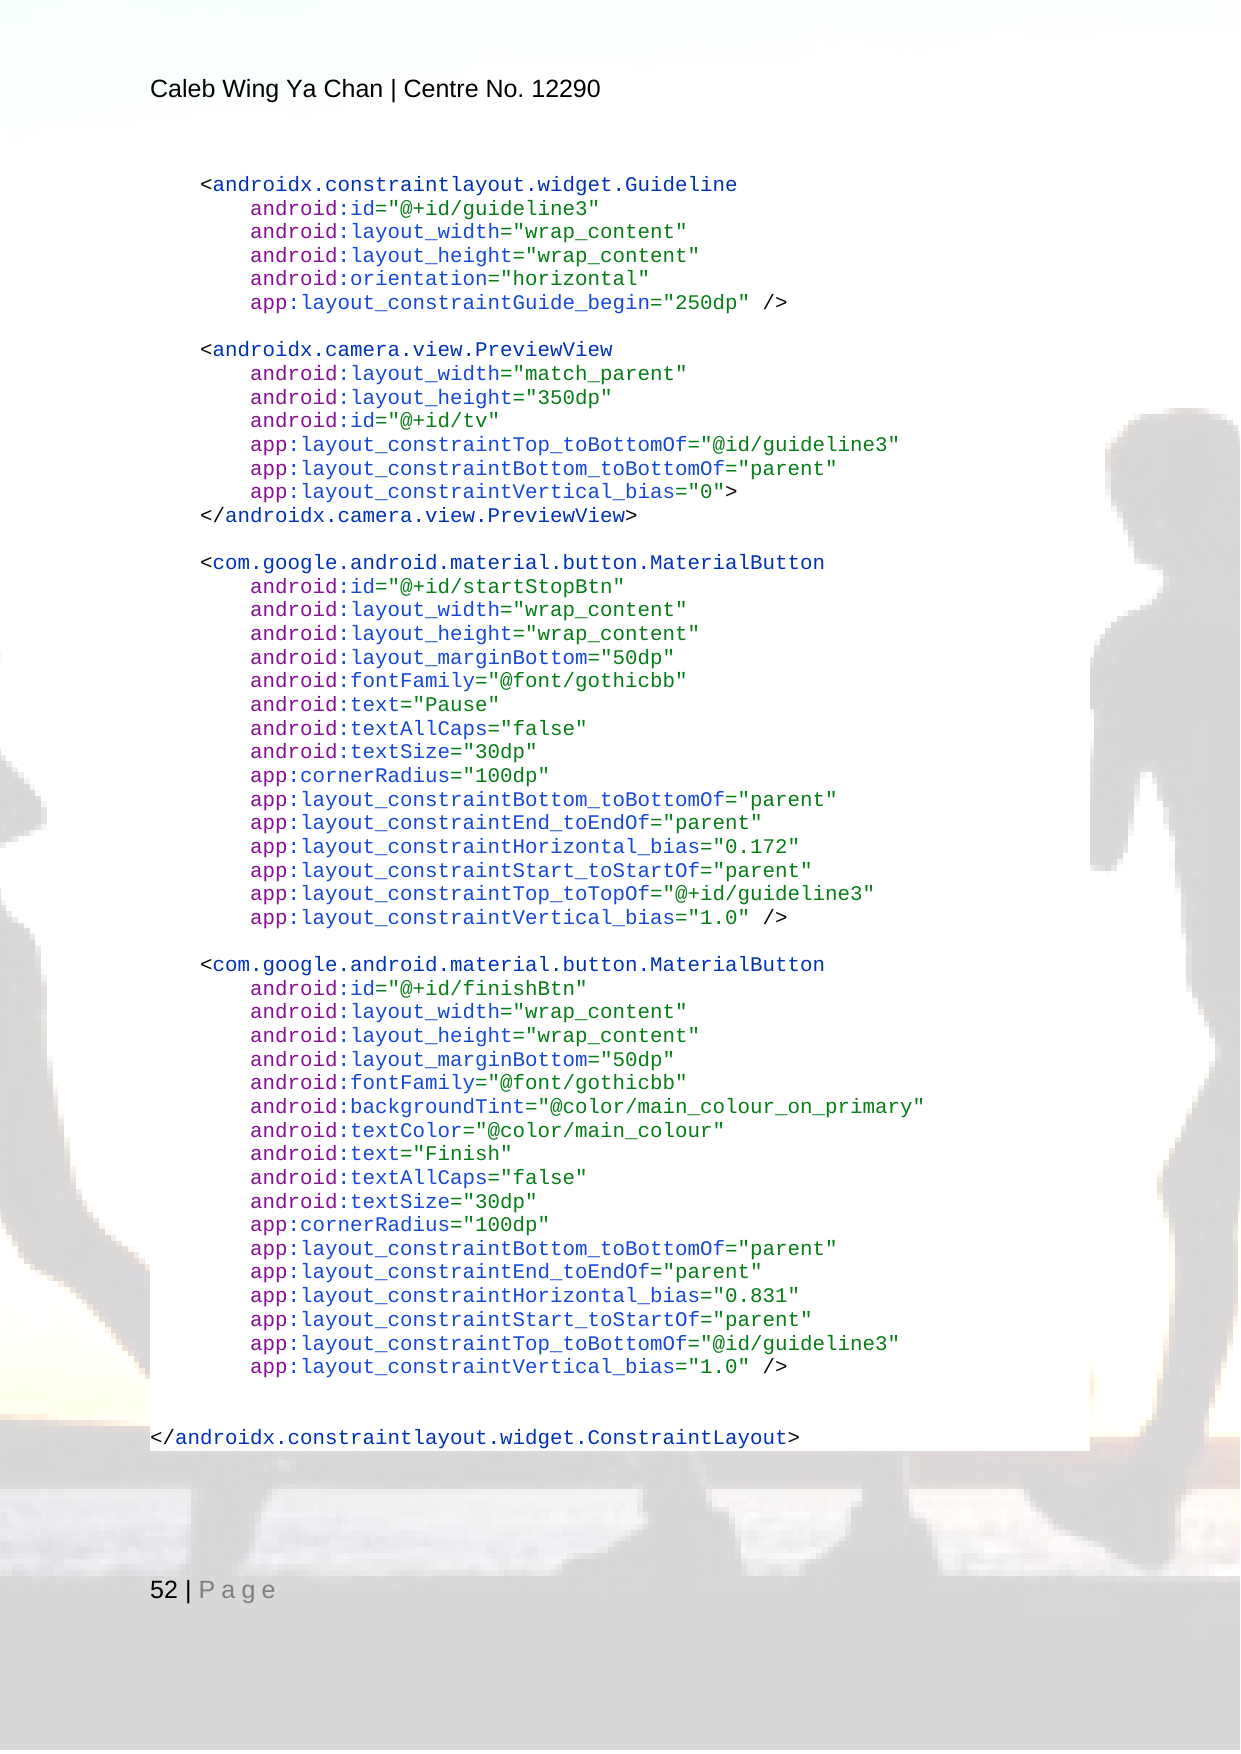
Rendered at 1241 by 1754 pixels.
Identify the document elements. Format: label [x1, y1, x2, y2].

text [150, 150, 1090, 1451]
